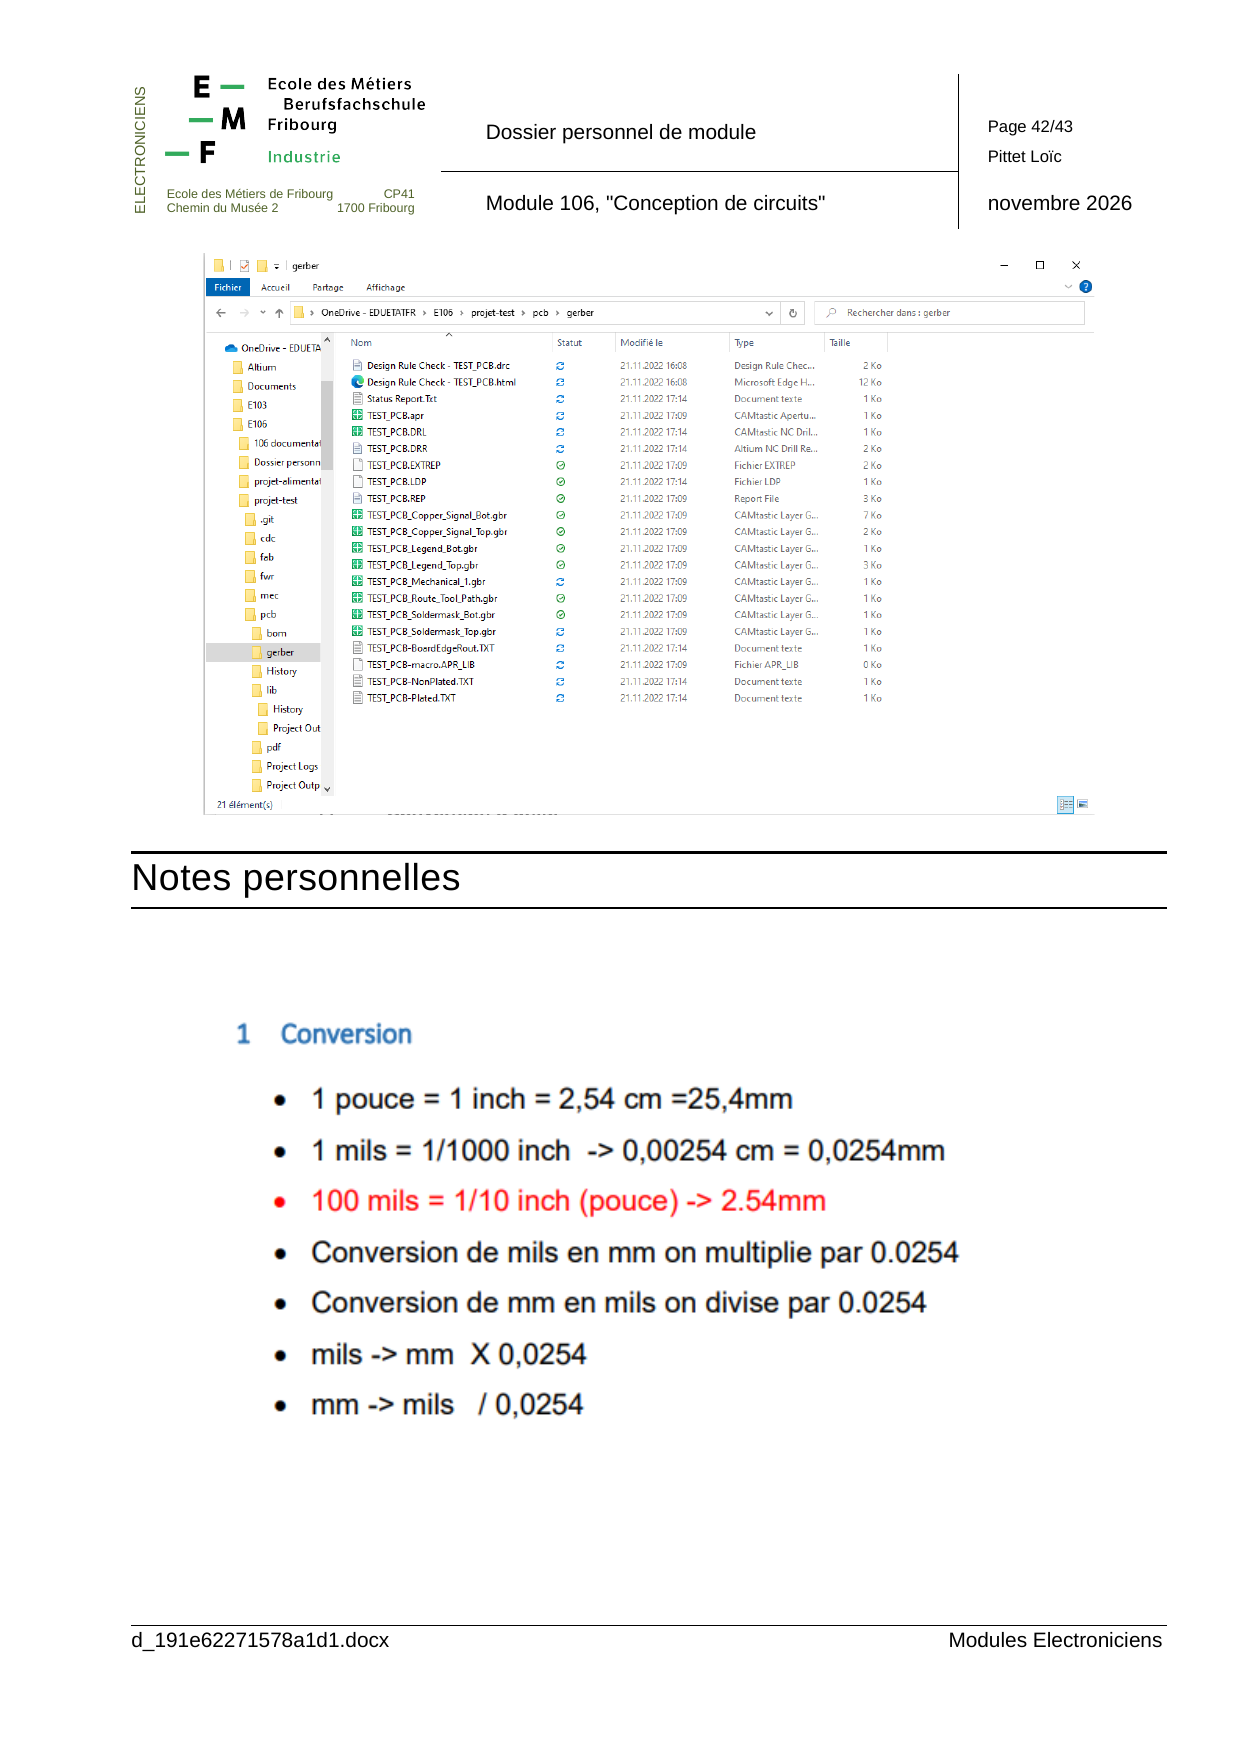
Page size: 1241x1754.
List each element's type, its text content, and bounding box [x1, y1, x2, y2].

picture [131, 958, 1060, 1482]
title Notes personnelles [131, 854, 1167, 907]
picture [160, 73, 427, 171]
picture [203, 253, 1095, 815]
